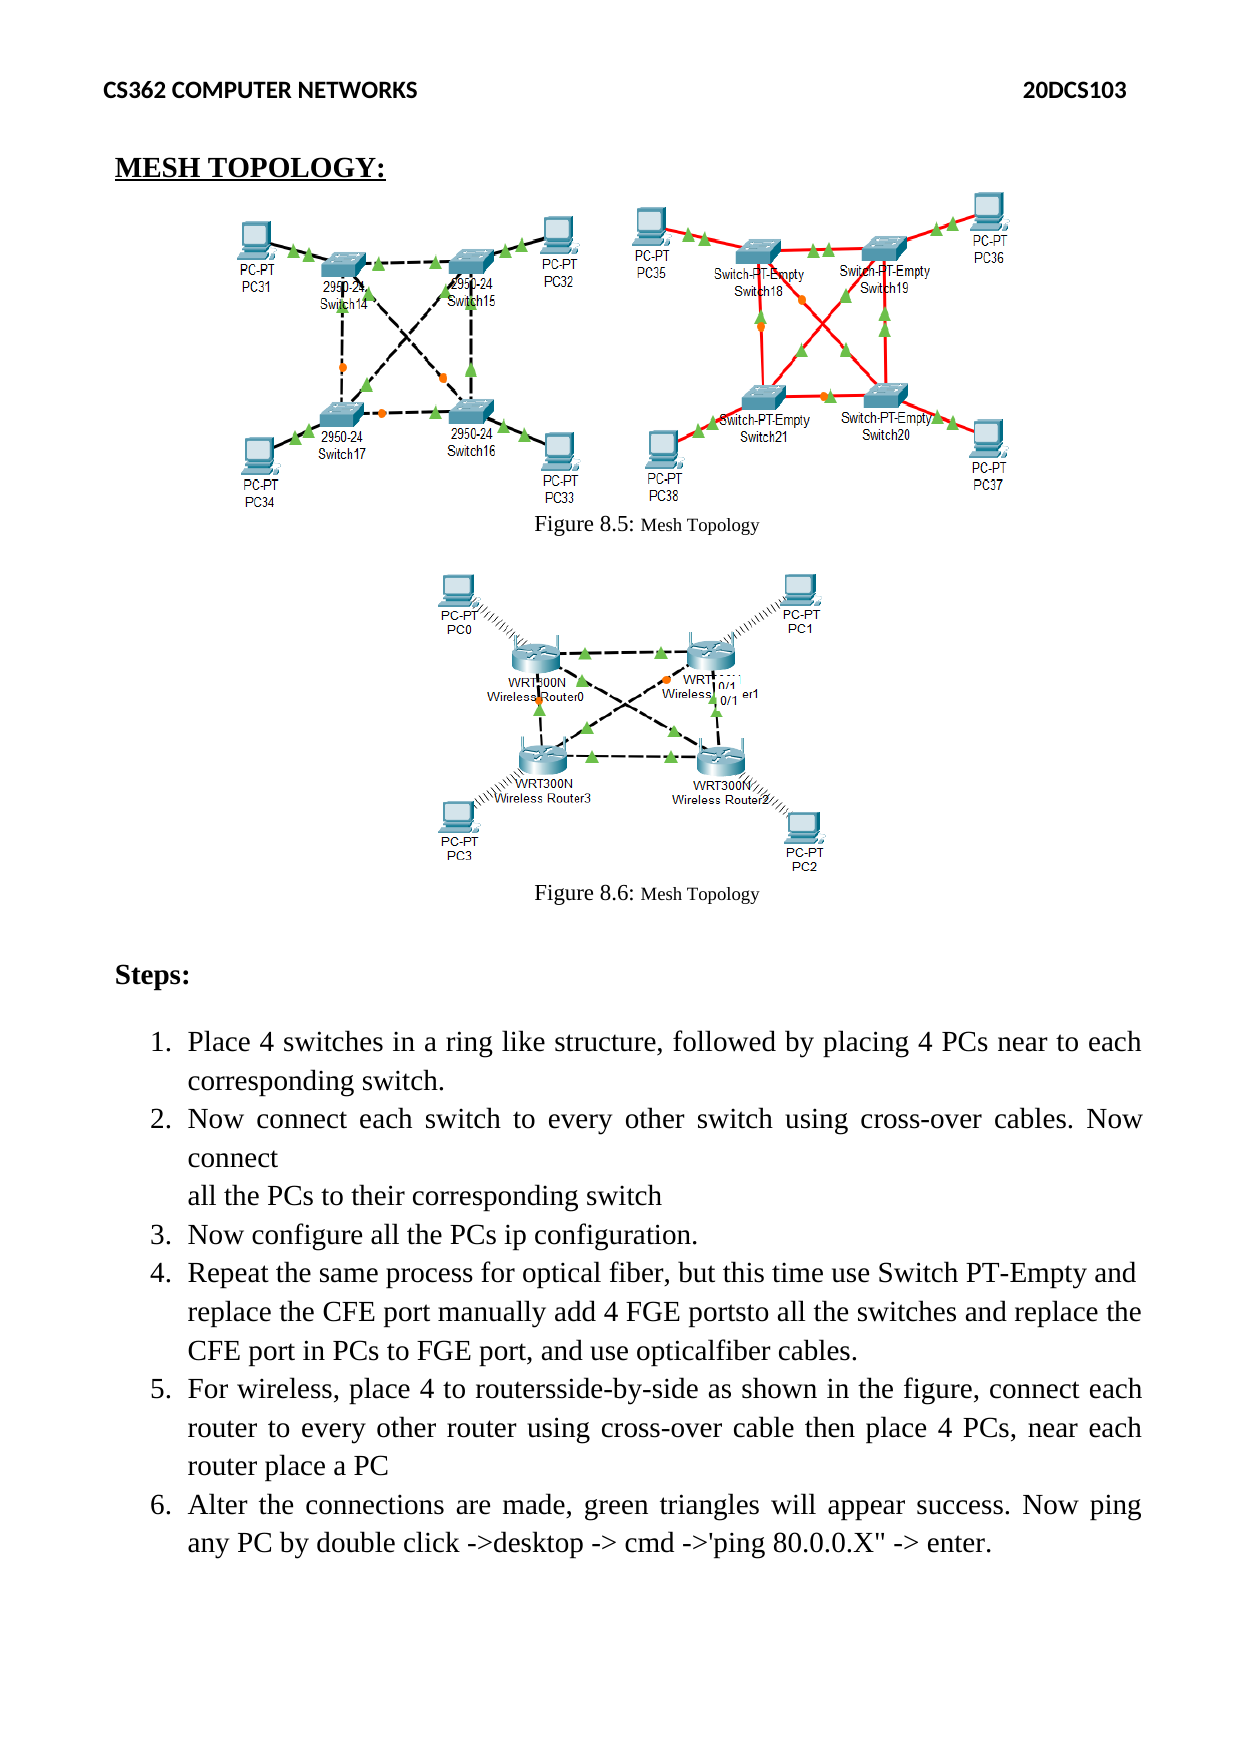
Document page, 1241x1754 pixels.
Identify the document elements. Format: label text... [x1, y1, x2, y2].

list Alter the connections are made, green triangles will appear success. Now ping any PC by double click ->desktop -> cmd ->'ping 80.0.0.X" -> enter. [150, 1487, 1144, 1559]
text Figure 8.6: Mesh Topology [150, 879, 1144, 905]
picture [187, 183, 1071, 511]
text all the PCs to their corresponding switch [187, 1178, 1144, 1212]
text Figure 8.5: Mesh Topology [150, 510, 1144, 536]
list Place 4 switches in a ring like structure, followed by placing 4 PCs near to each corresponding switch. [150, 1024, 1144, 1096]
picture [402, 555, 856, 879]
text MESH TOPOLOGY: [114, 150, 1144, 183]
text Steps: [114, 957, 1144, 991]
list For wireless, place 4 to routersside-by-side as shown in the figure, connect each router to every other router using cross-over cable then place 4 PCs, near each router place a PC [150, 1371, 1144, 1482]
text replace the CFE port manually add 4 FGE portsto all the switches and replace the CFE port in PCs to FGE port, and use opticalfiber cables. [187, 1294, 1144, 1366]
list Now connect each switch to every other switch using cross-over cables. Now connect [150, 1101, 1144, 1173]
list Now configure all the PCs ip configuration. [150, 1217, 1144, 1251]
list Repeat the same process for optical fiber, but this time use Switch PT-Empty and [150, 1256, 1144, 1289]
